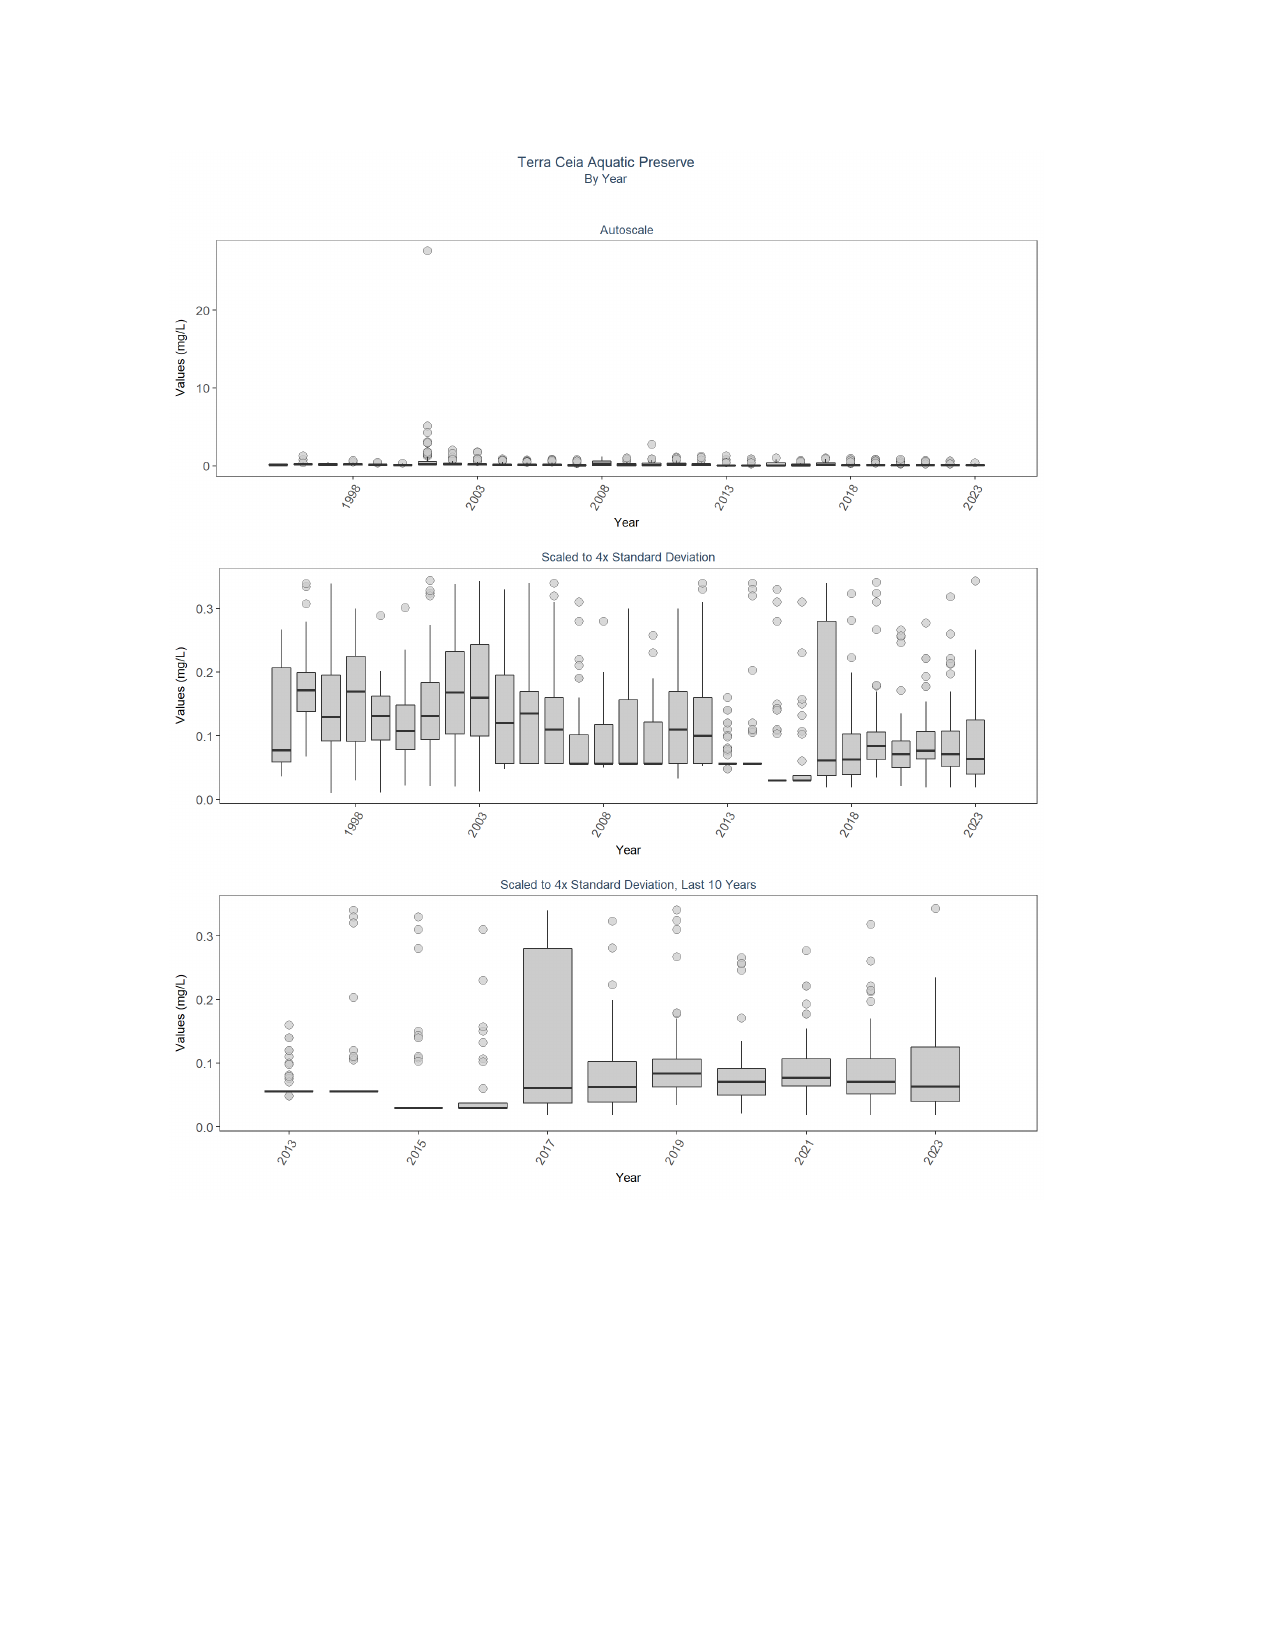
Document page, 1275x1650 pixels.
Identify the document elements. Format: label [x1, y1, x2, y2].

picture [168, 150, 1044, 1200]
